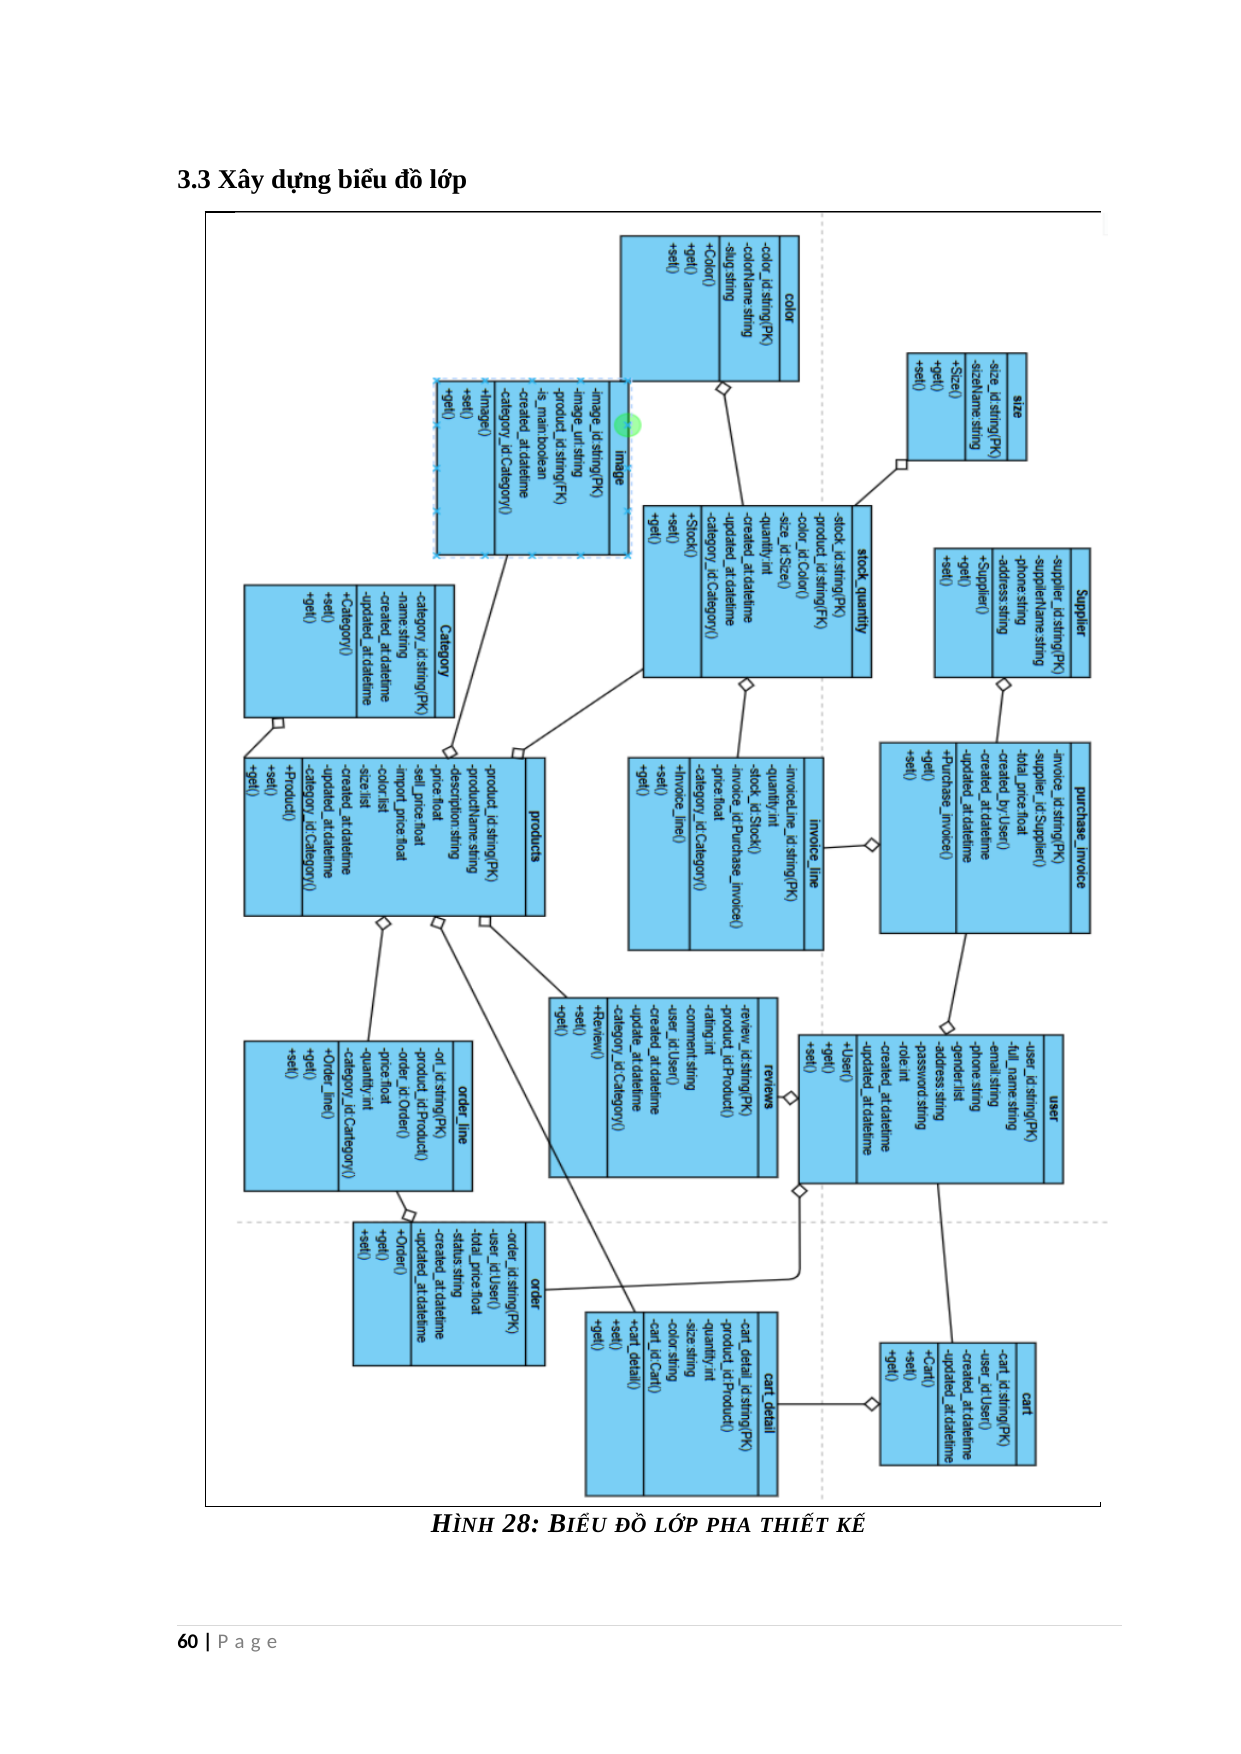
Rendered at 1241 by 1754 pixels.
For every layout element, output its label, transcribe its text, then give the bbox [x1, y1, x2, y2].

table_header [206, 213, 1100, 1506]
picture [236, 214, 1107, 1502]
subtitle 3.3 Xây dựng biểu đồ lớp [177, 164, 1122, 195]
text Hình 28: Biểu đồ lớp pha thiết kế [177, 1507, 1122, 1538]
